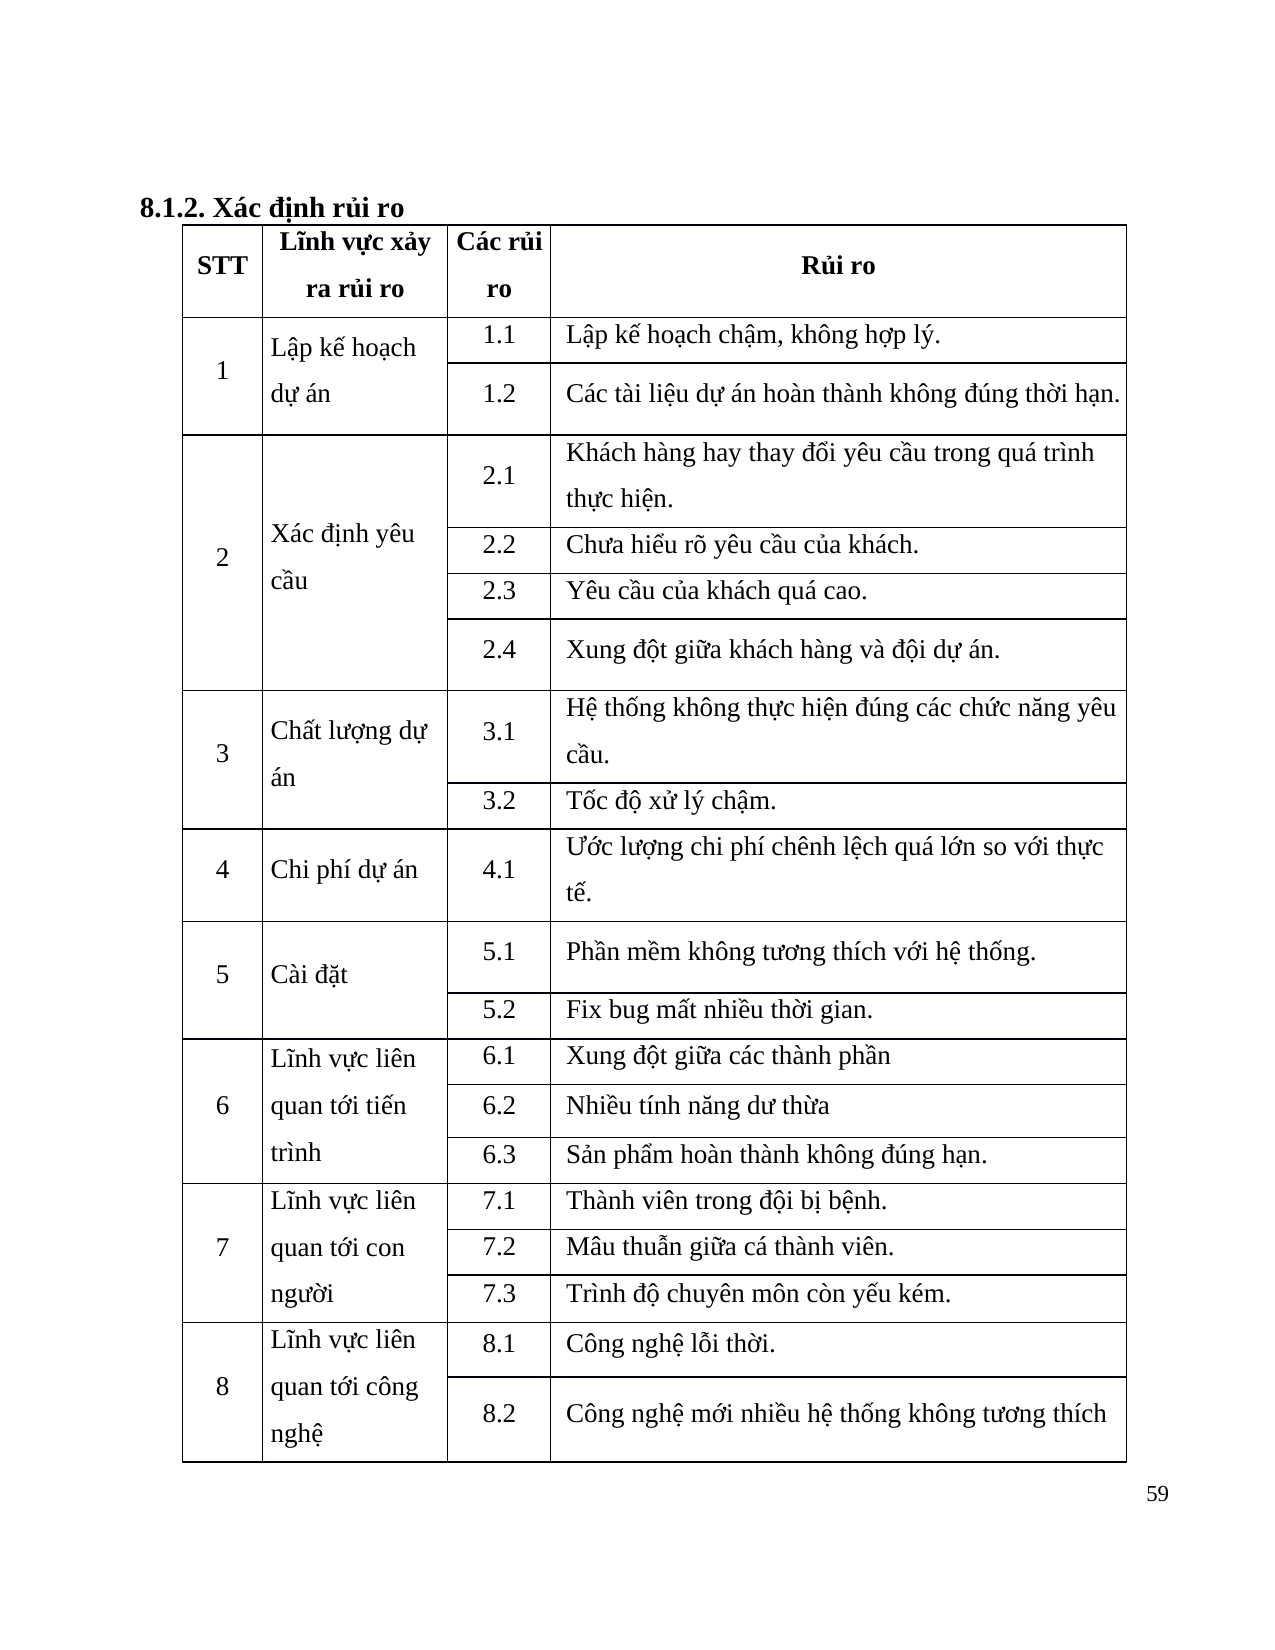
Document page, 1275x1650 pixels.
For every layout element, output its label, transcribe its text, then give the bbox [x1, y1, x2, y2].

table_cell 2.3 [448, 574, 550, 618]
table_cell Ước lượng chi phí chênh lệch quá lớn so với thực tế. [551, 830, 1126, 921]
subtitle 8.1.2. Xác định rủi ro [139, 190, 1169, 224]
table_cell Sản phẩm hoàn thành không đúng hạn. [551, 1138, 1126, 1183]
table_cell 2.1 [448, 436, 550, 527]
table_cell 8.1 [448, 1323, 550, 1376]
table_cell Khách hàng hay thay đổi yêu cầu trong quá trình thực hiện. [551, 436, 1126, 527]
table_cell Yêu cầu của khách quá cao. [551, 574, 1126, 618]
table_cell 1.1 [448, 318, 550, 362]
table_cell 7 [183, 1184, 262, 1322]
table_cell Xác định yêu cầu [263, 436, 447, 690]
table_cell 1 [183, 318, 262, 434]
table_cell Nhiều tính năng dư thừa [551, 1085, 1126, 1137]
table_cell 6.2 [448, 1085, 550, 1137]
table_cell Lĩnh vực liên quan tới tiến trình [263, 1040, 447, 1183]
table_cell 1.2 [448, 364, 550, 434]
table_cell Chi phí dự án [263, 830, 447, 921]
table_cell 5.2 [448, 994, 550, 1038]
table_cell Phần mềm không tương thích với hệ thống. [551, 922, 1126, 992]
table_cell 6 [183, 1040, 262, 1183]
table_cell 6.3 [448, 1138, 550, 1183]
table_cell 4.1 [448, 830, 550, 921]
table_cell Mâu thuẫn giữa cá thành viên. [551, 1230, 1126, 1274]
table_header Rủi ro [551, 226, 1126, 316]
table_cell 6.1 [448, 1040, 550, 1084]
table_cell 5.1 [448, 922, 550, 992]
table_cell 2 [183, 436, 262, 690]
table_cell 7.1 [448, 1184, 550, 1228]
table_cell Fix bug mất nhiều thời gian. [551, 994, 1126, 1038]
table_cell 4 [183, 830, 262, 921]
table_header STT [183, 226, 262, 316]
table_cell 5 [183, 922, 262, 1038]
table_cell 3.1 [448, 691, 550, 782]
table_cell 2.4 [448, 620, 550, 690]
table_cell Lĩnh vực liên quan tới con người [263, 1184, 447, 1322]
table_header Lĩnh vực xảy ra rủi ro [263, 226, 447, 316]
table_cell Xung đột giữa các thành phần [551, 1040, 1126, 1084]
table_cell Chất lượng dự án [263, 691, 447, 828]
table_cell Hệ thống không thực hiện đúng các chức năng yêu cầu. [551, 691, 1126, 782]
table_cell 3.2 [448, 784, 550, 828]
table_cell 7.3 [448, 1276, 550, 1322]
table_cell Lập kế hoạch chậm, không hợp lý. [551, 318, 1126, 362]
table_header Các rủi ro [448, 226, 550, 316]
table_cell Tốc độ xử lý chậm. [551, 784, 1126, 828]
table_cell Xung đột giữa khách hàng và đội dự án. [551, 620, 1126, 690]
table_cell Lĩnh vực liên quan tới công nghệ [263, 1323, 447, 1461]
table_cell Lập kế hoạch dự án [263, 318, 447, 434]
table_cell Chưa hiểu rõ yêu cầu của khách. [551, 528, 1126, 572]
table_cell 7.2 [448, 1230, 550, 1274]
table_cell Công nghệ lỗi thời. [551, 1323, 1126, 1376]
table_cell 8.2 [448, 1378, 550, 1461]
table_cell 3 [183, 691, 262, 828]
table_cell Thành viên trong đội bị bệnh. [551, 1184, 1126, 1228]
table_cell Cài đặt [263, 922, 447, 1038]
table_cell Công nghệ mới nhiều hệ thống không tương thích [551, 1378, 1126, 1461]
table_cell 8 [183, 1323, 262, 1461]
table_cell 2.2 [448, 528, 550, 572]
table_cell Các tài liệu dự án hoàn thành không đúng thời hạn. [551, 364, 1126, 434]
table_cell Trình độ chuyên môn còn yếu kém. [551, 1276, 1126, 1322]
